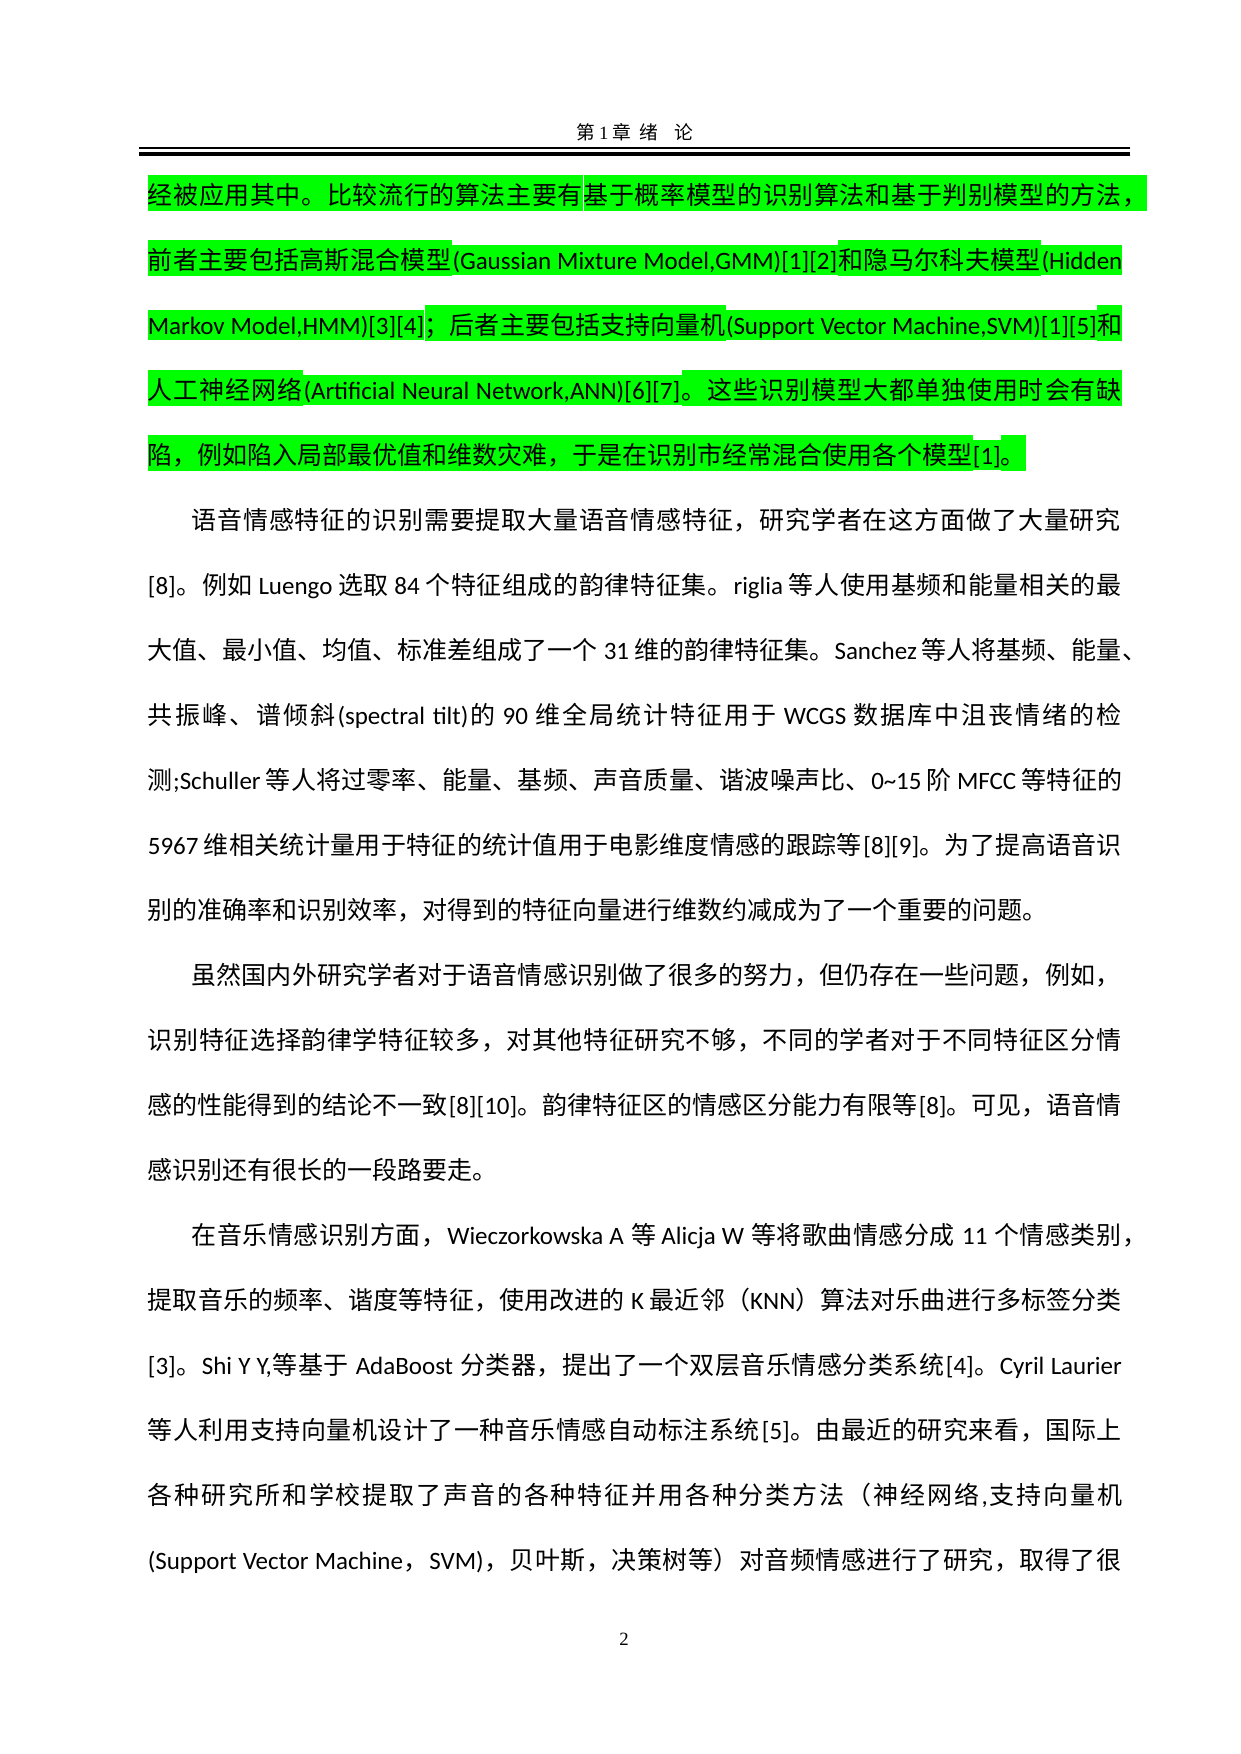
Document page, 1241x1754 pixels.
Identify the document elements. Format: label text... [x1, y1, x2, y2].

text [148, 161, 1122, 245]
text 语音情感特征的识别需要提取大量语音情感特征，研究学者在这方面做了大量研究[8]。例如Luengo选取84个特征组成的韵律特征集。riglia等人使用基频和能量相关的最大值、最小值、均值、标准差组成了一个31维的韵律特征集。Sanchez等人将基频、能量、共振峰、谱倾斜(spectral tilt)的90维全局统计特征用于WCGS数据库中沮丧情绪的检测;Schuller等人将过零率、能量、基频、声音质量、谐波噪声比、0~15阶MFCC等特征的5967维相关统计量用于特征的统计值用于电影维度情感的跟踪等[8][9]。为了提高语音识别的准确率和识别效率，对得到的特征向量进行维数约减成为了一个重要的问题。 [148, 486, 1122, 941]
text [148, 1201, 1122, 1591]
text 虽然国内外研究学者对于语音情感识别做了很多的努力，但仍存在一些问题，例如，识别特征选择韵律学特征较多，对其他特征研究不够，不同的学者对于不同特征区分情感的性能得到的结论不一致[8][10]。韵律特征区的情感区分能力有限等[8]。可见，语音情感识别还有很长的一段路要走。 [148, 941, 1122, 1201]
